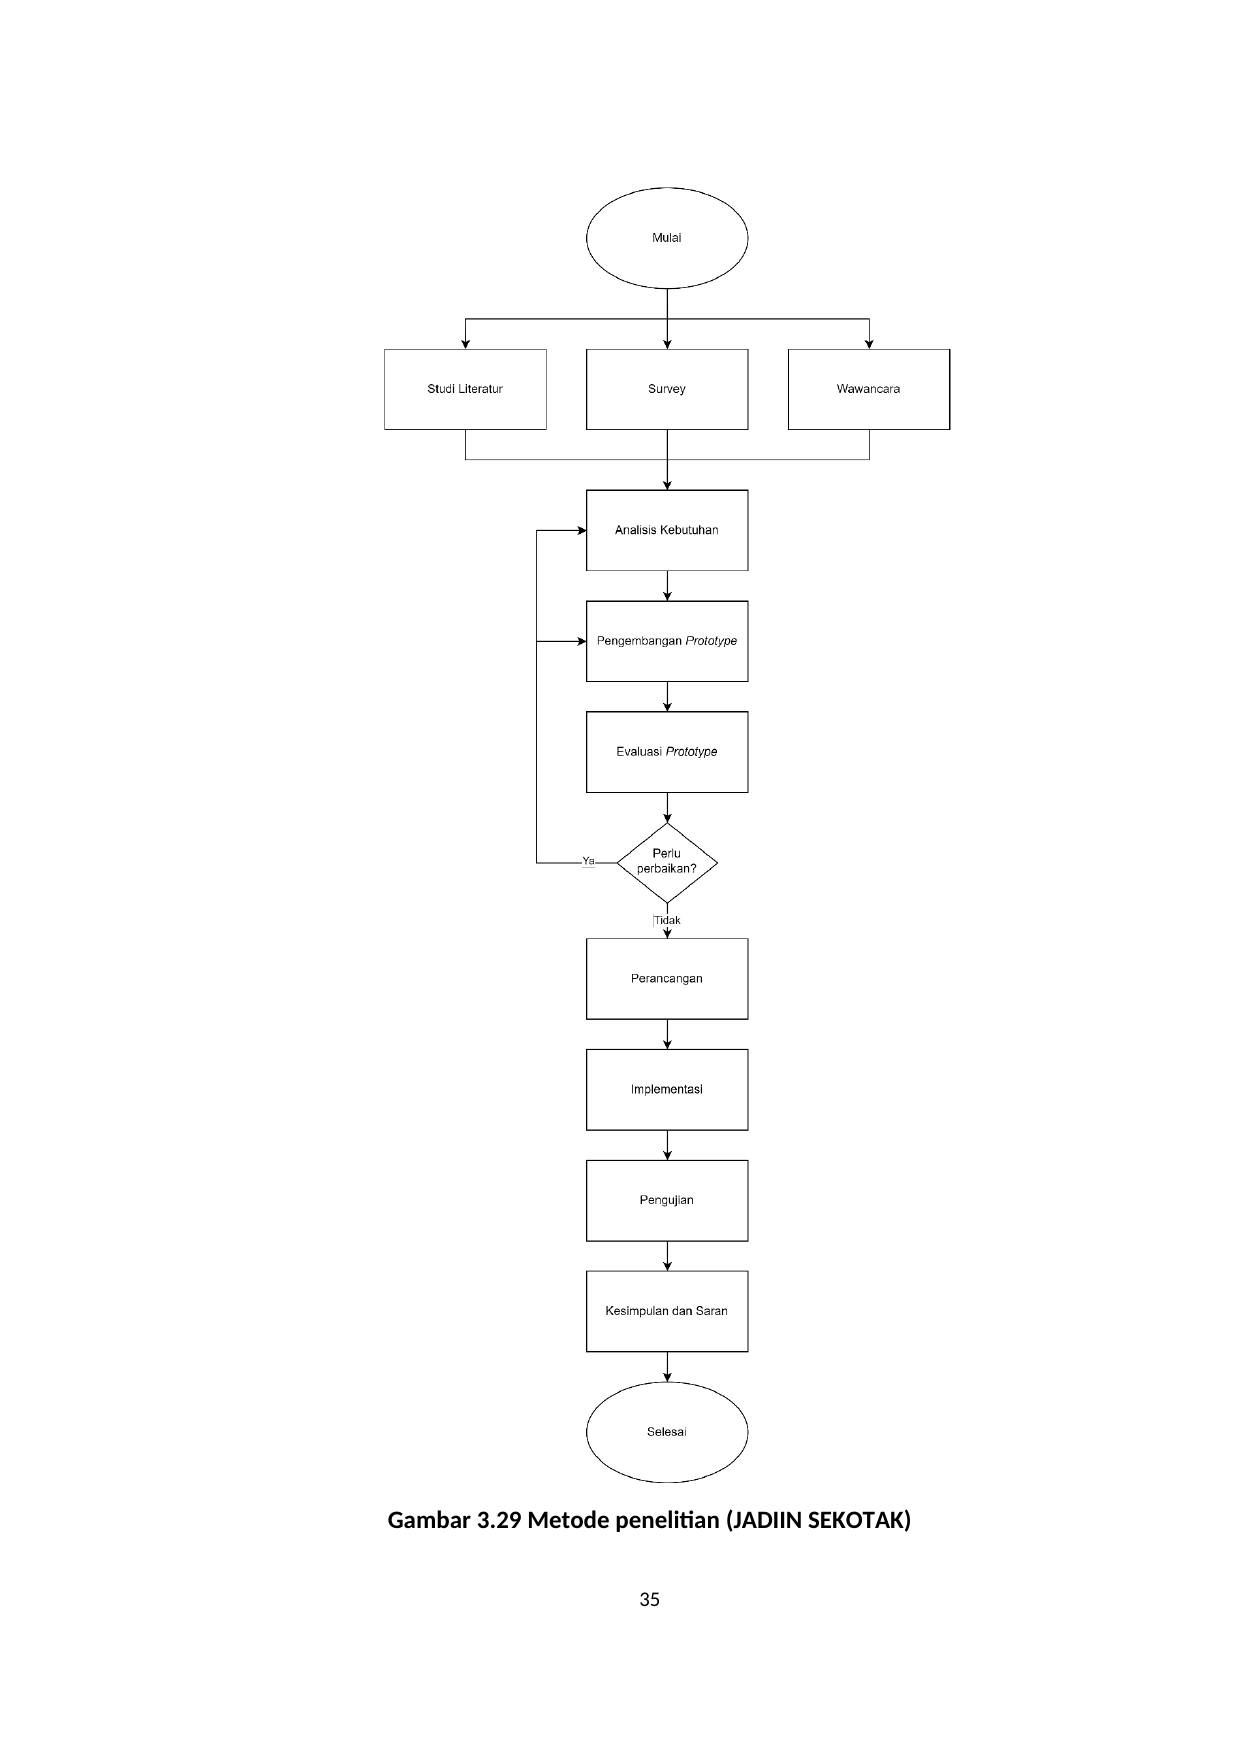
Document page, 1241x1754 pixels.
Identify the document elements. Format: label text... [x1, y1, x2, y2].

picture [374, 177, 961, 1493]
